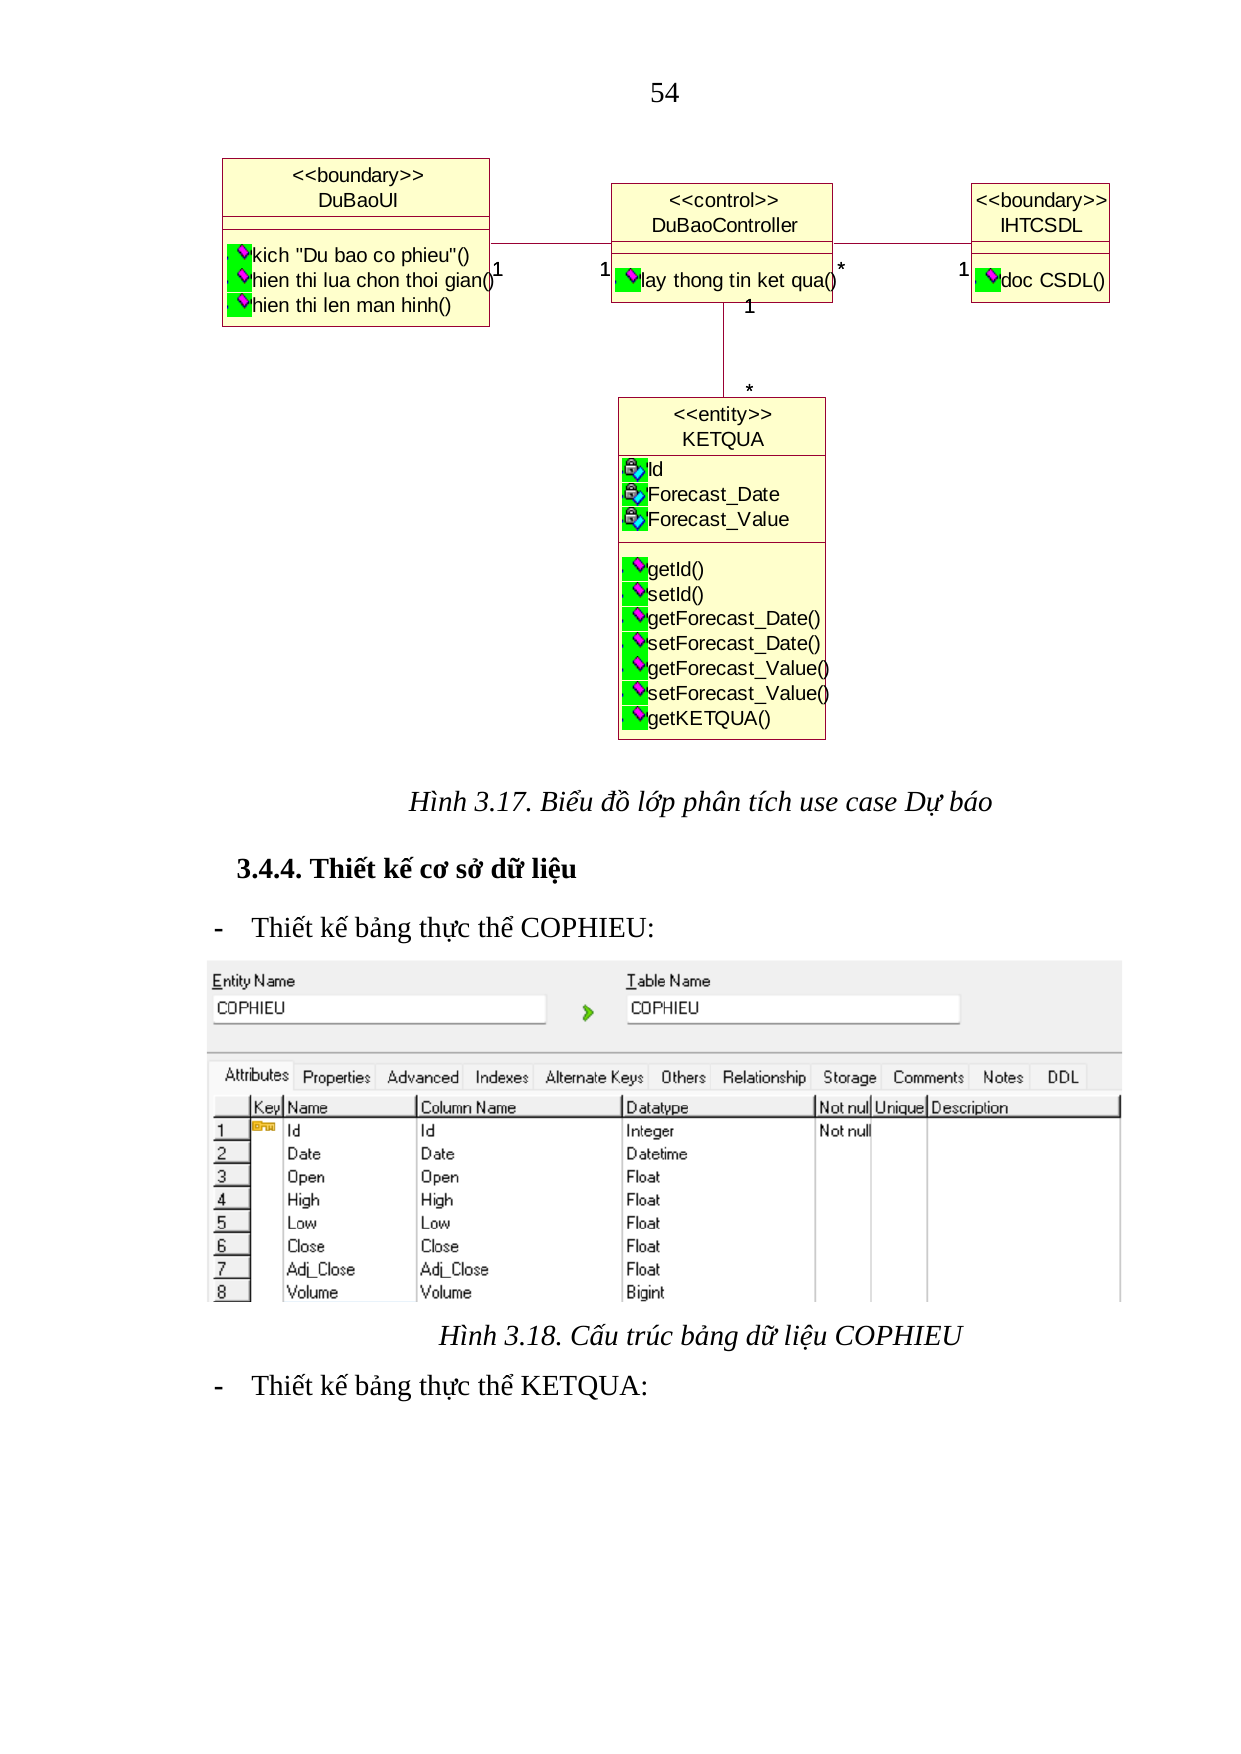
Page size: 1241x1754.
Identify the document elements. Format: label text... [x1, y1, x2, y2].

list Thiết kế bảng thực thể KETQUA: [214, 1368, 1122, 1402]
list Thiết kế bảng thực thể COPHIEU: [214, 910, 1122, 943]
text Hình 3.18. Cấu trúc bảng dữ liệu COPHIEU [207, 1318, 1122, 1352]
picture [206, 960, 1123, 1302]
text Hình 3.17. Biểu đồ lớp phân tích use case Dự báo [207, 784, 1122, 818]
subtitle 3.4.4. Thiết kế cơ sở dữ liệu [236, 851, 1122, 884]
